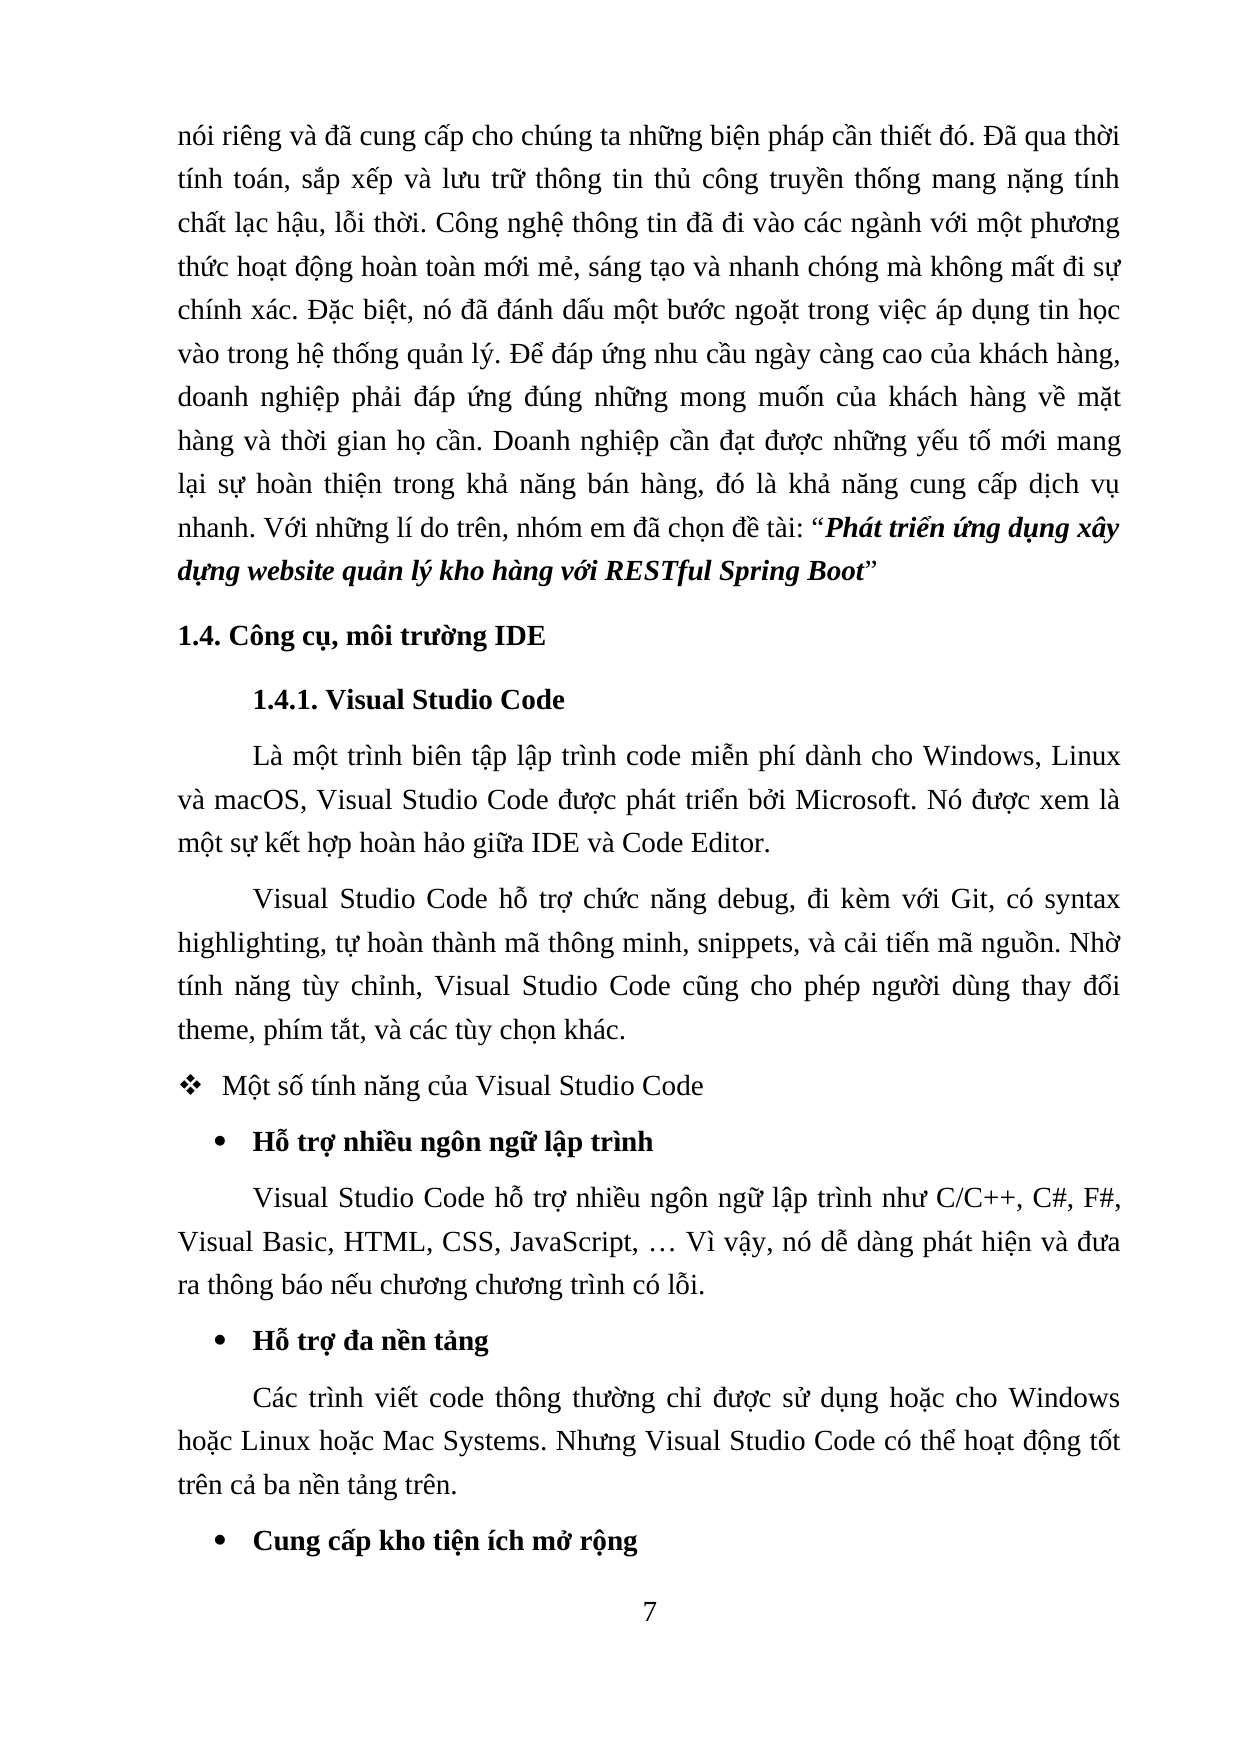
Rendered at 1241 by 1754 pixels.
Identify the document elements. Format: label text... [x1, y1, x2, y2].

text Các trình viết code thông thường chỉ được sử dụng hoặc cho Windows hoặc Linux hoặc Mac Systems. Nhưng Visual Studio Code có thể hoạt động tốt trên cả ba nền tảng trên. [177, 1380, 1122, 1500]
list Hỗ trợ đa nền tảng [215, 1323, 1122, 1357]
text Là một trình biên tập lập trình code miễn phí dành cho Windows, Linux và macOS, Visual Studio Code được phát triển bởi Microsoft. Nó được xem là một sự kết hợp hoàn hảo giữa IDE và Code Editor. [177, 738, 1122, 859]
list Cung cấp kho tiện ích mở rộng [215, 1523, 1122, 1556]
list Một số tính năng của Visual Studio Code [177, 1068, 1122, 1102]
subtitle Visual Studio Code [177, 682, 1122, 716]
text Visual Studio Code hỗ trợ nhiều ngôn ngữ lập trình như C/C++, C#, F#, Visual Basic, HTML, CSS, JavaScript, … Vì vậy, nó dễ dàng phát hiện và đưa ra thông báo nếu chương chương trình có lỗi. [177, 1180, 1122, 1301]
subtitle Công cụ, môi trường IDE [177, 618, 1122, 651]
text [177, 118, 1122, 587]
text Visual Studio Code hỗ trợ chức năng debug, đi kèm với Git, có syntax highlighting, tự hoàn thành mã thông minh, snippets, và cải tiến mã nguồn. Nhờ tính năng tùy chỉnh, Visual Studio Code cũng cho phép người dùng thay đổi theme, phím tắt, và các tùy chọn khác. [177, 881, 1122, 1046]
list Hỗ trợ nhiều ngôn ngữ lập trình [215, 1124, 1122, 1158]
